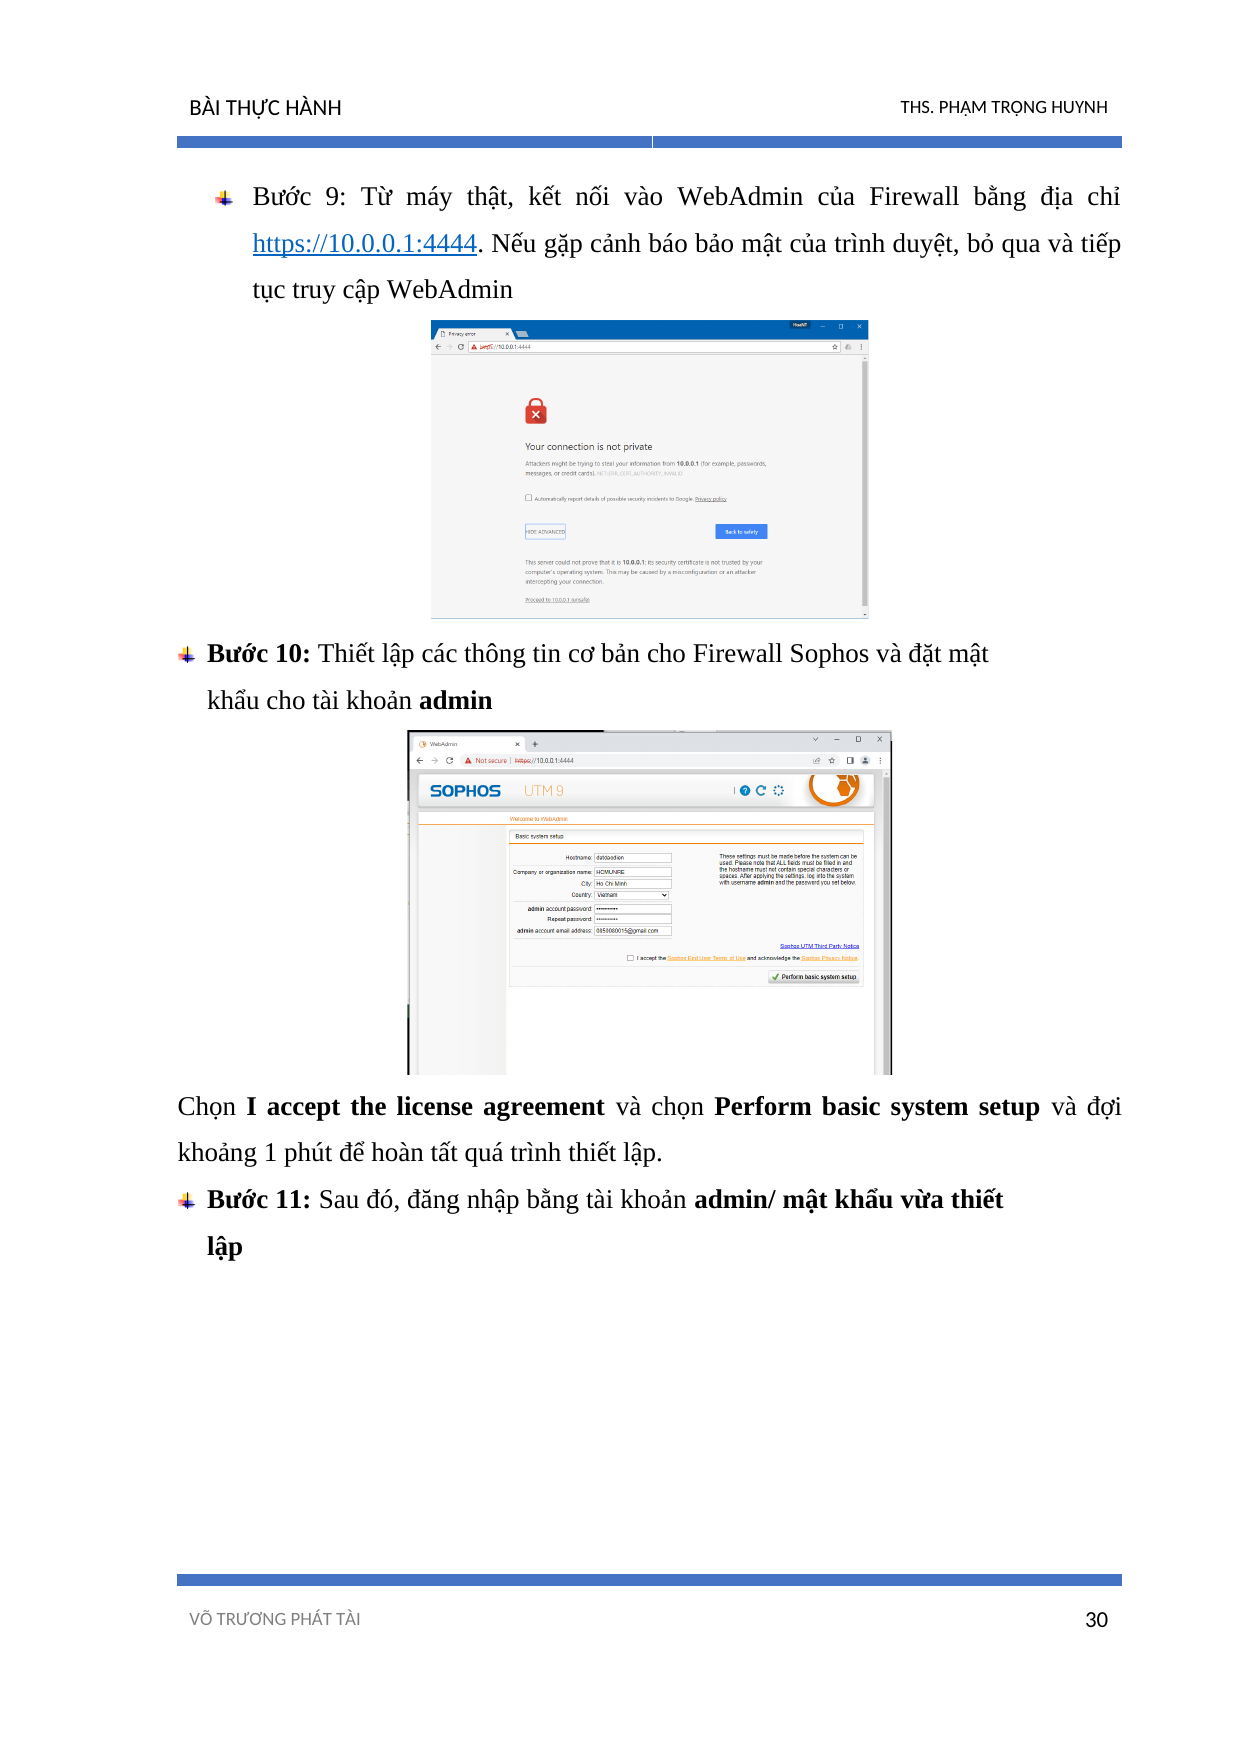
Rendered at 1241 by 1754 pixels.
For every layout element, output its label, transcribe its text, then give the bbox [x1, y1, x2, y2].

list Bước 9: Từ máy thật, kết nối vào WebAdmin của Firewall bằng địa chỉ https://10.0.0.1:4444. Nếu gặp cảnh báo bảo mật của trình duyệt, bỏ qua và tiếp tục truy cập WebAdmin [215, 180, 1122, 305]
picture [407, 730, 893, 1075]
picture [215, 189, 233, 206]
list Bước 11: Sau đó, đăng nhập bằng tài khoản admin/ mật khẩu vừa thiết lập [177, 1183, 1004, 1261]
picture [431, 320, 869, 619]
picture [178, 645, 195, 663]
text Chọn I accept the license agreement và chọn Perform basic system setup và đợi khoảng 1 phút để hoàn tất quá trình thiết lập. [177, 1090, 1122, 1168]
picture [178, 1191, 195, 1209]
list Bước 10: Thiết lập các thông tin cơ bản cho Firewall Sophos và đặt mật khẩu cho tài khoản admin [177, 637, 1004, 715]
